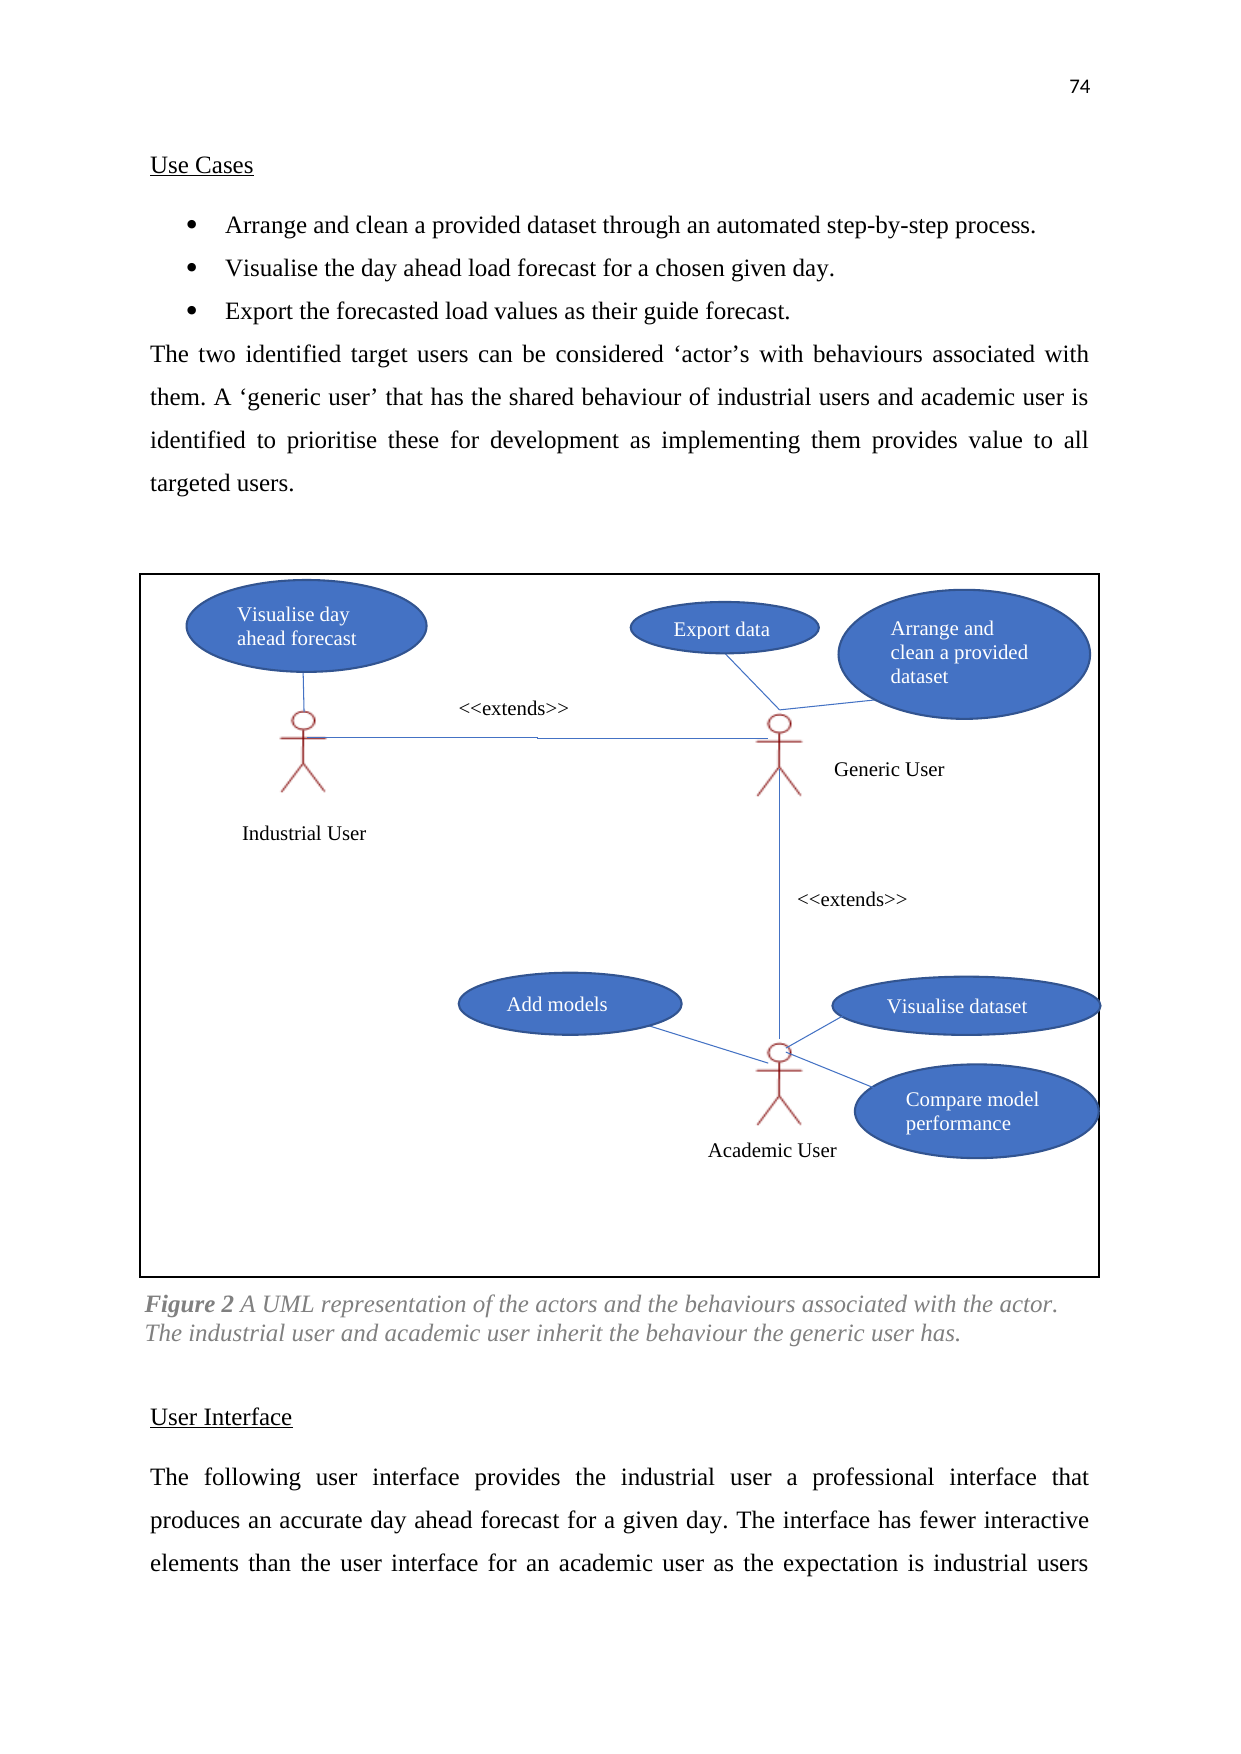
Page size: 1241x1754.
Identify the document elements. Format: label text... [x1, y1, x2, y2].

list Arrange and clean a provided dataset through an automated step-by-step process. [187, 210, 1090, 238]
picture [751, 1038, 808, 1130]
picture [751, 709, 808, 802]
text User Interface [150, 1278, 1090, 1431]
list Visualise the day ahead load forecast for a chosen given day. [187, 253, 1090, 282]
text Use Cases [150, 150, 1090, 179]
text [150, 1462, 1090, 1577]
picture [275, 706, 332, 798]
text The two identified target users can be considered ‘actor’s with behaviours associated with them. A ‘generic user’ that has the shared behaviour of industrial users and academic user is identified to prioritise these for development as implementing them provides value to all targeted users. [150, 339, 1090, 497]
list Export the forecasted load values as their guide forecast. [187, 296, 1090, 325]
